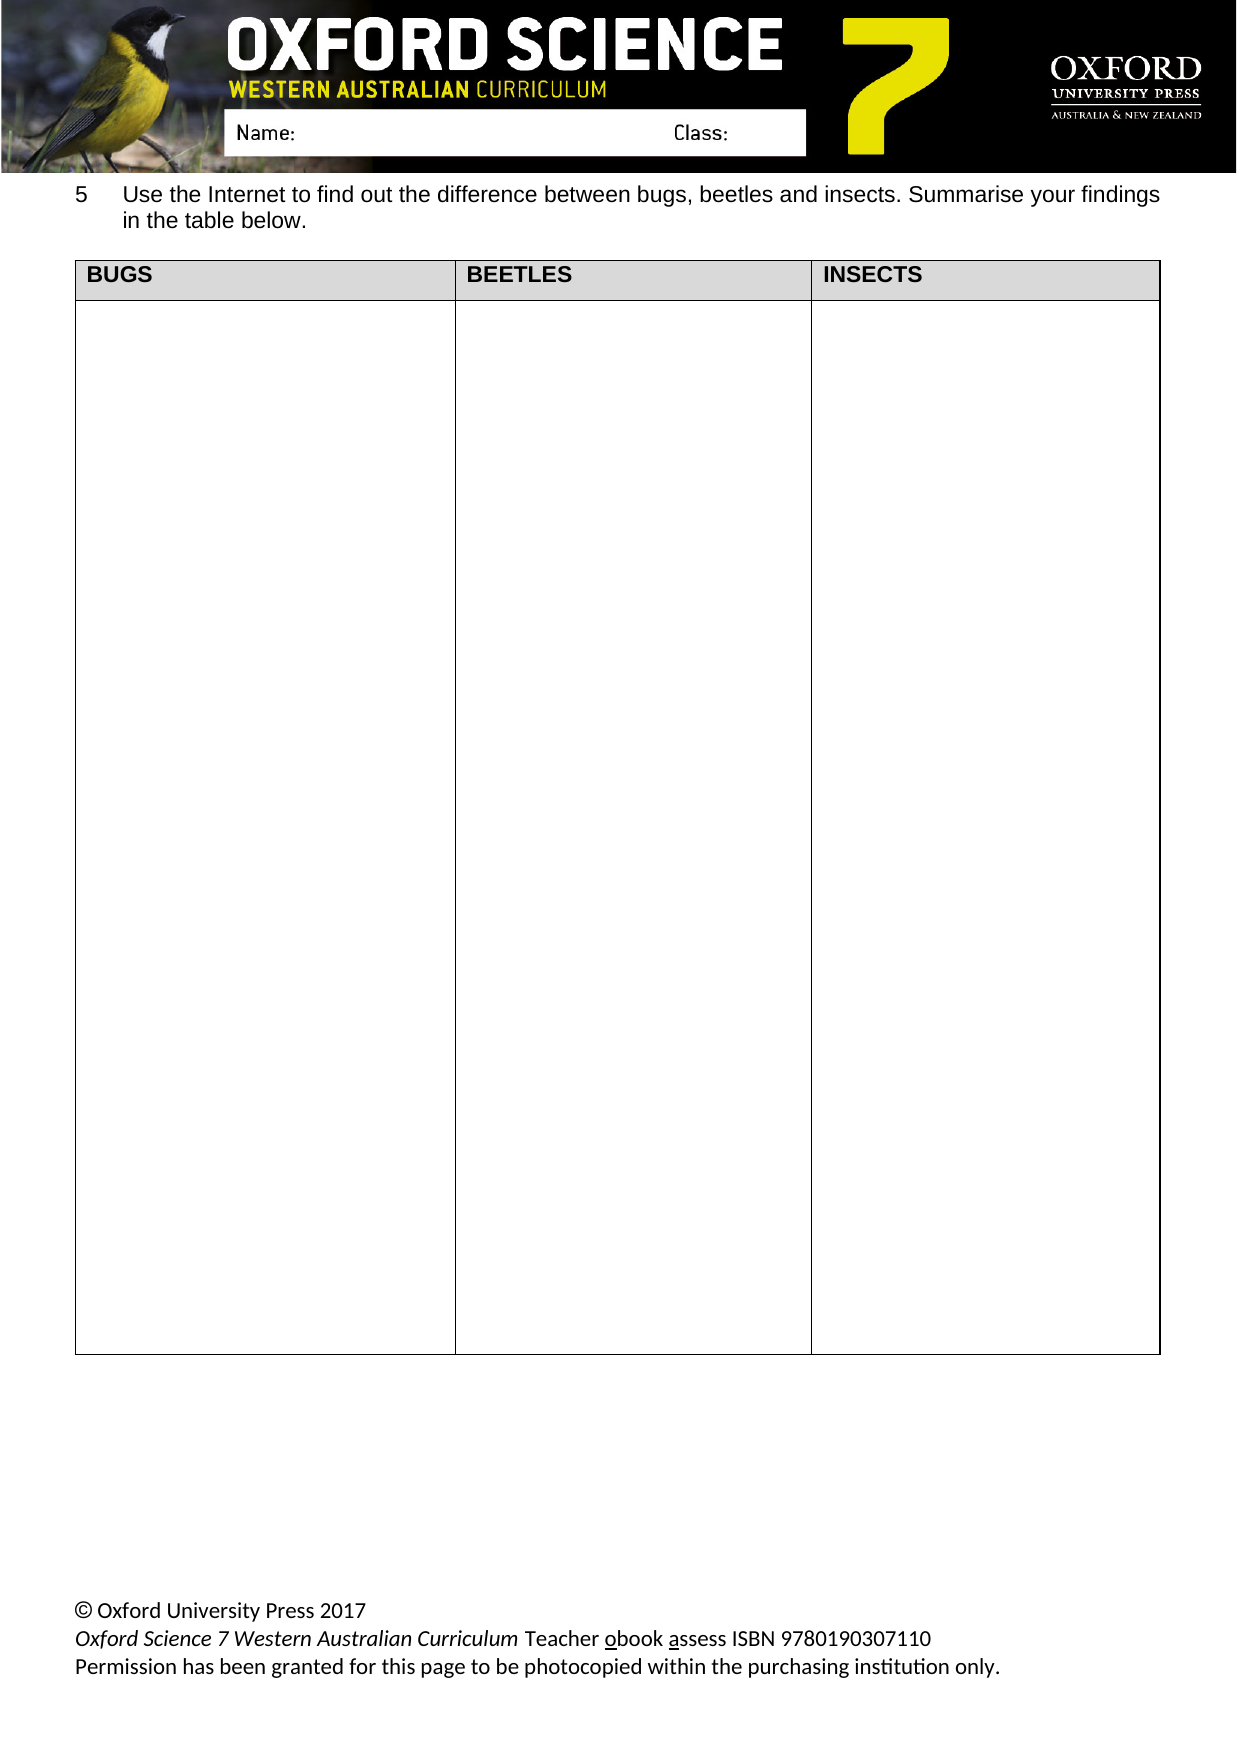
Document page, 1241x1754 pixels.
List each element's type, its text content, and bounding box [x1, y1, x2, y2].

table_header Insects [812, 261, 1159, 300]
table_header Beetles [456, 261, 811, 300]
table_header Bugs [76, 261, 455, 300]
list 5 Use the Internet to find out the difference between bugs, beetles and insects. Summarise your findings in the table below. [75, 172, 1165, 233]
table_cell [812, 301, 1159, 1354]
picture [0, 0, 1236, 172]
table_cell [76, 301, 455, 1354]
table_cell [456, 301, 811, 1354]
